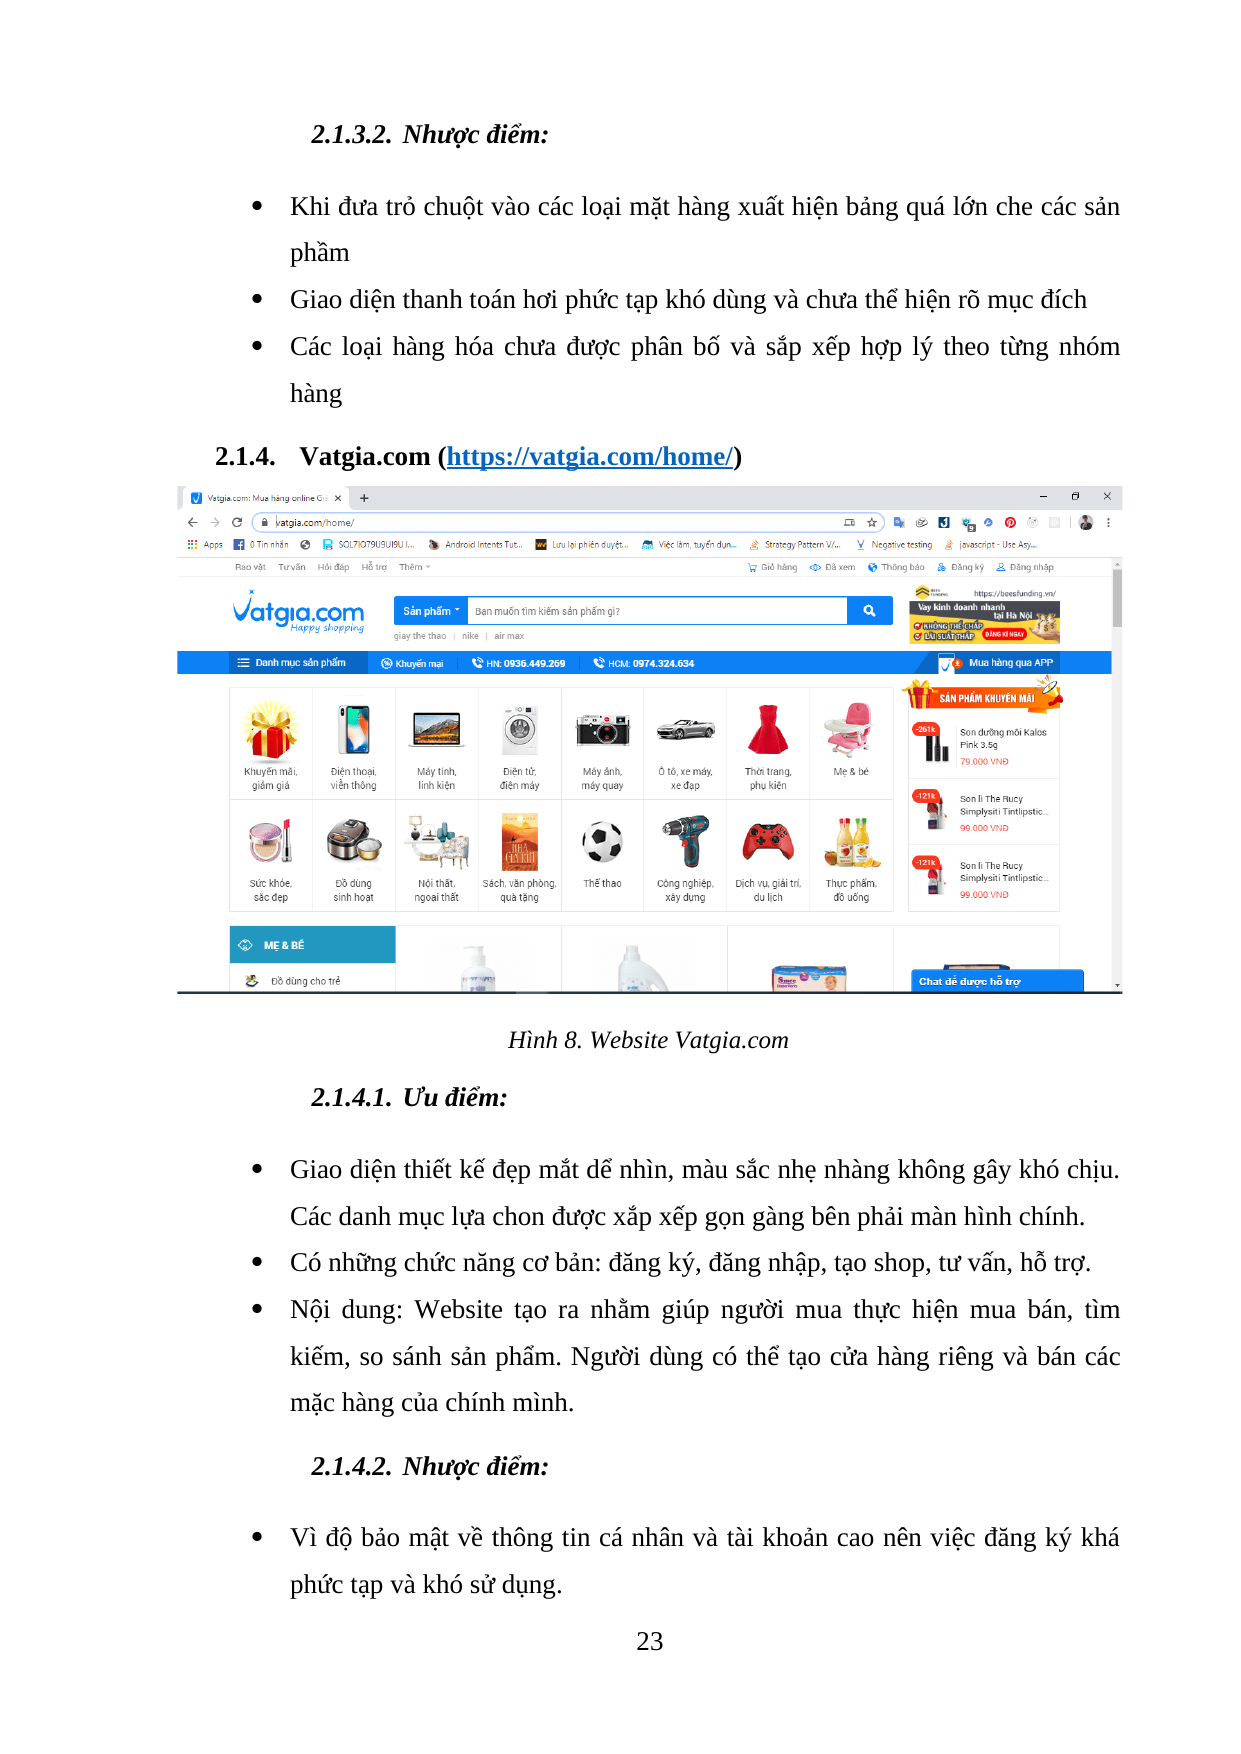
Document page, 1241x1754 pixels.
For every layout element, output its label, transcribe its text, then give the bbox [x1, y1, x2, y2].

picture [177, 486, 1123, 994]
subtitle Vatgia.com (https://vatgia.com/home/) [215, 440, 1122, 471]
list Có những chức năng cơ bản: đăng ký, đăng nhập, tạo shop, tư vấn, hỗ trợ. [252, 1246, 1122, 1277]
list Giao diện thanh toán hơi phức tạp khó dùng và chưa thể hiện rõ mục đích [252, 283, 1122, 314]
subtitle Ưu điểm: [311, 1081, 1122, 1112]
list Giao diện thiết kế đẹp mắt dể nhìn, màu sắc nhẹ nhàng không gây khó chịu. Các danh mục lựa chon được xắp xếp gọn gàng bên phải màn hình chính. [252, 1153, 1122, 1231]
list Khi đưa trỏ chuột vào các loại mặt hàng xuất hiện bảng quá lớn che các sản phầm [252, 190, 1122, 268]
subtitle Nhược điểm: [311, 1450, 1122, 1481]
text Hình 8. Website Vatgia.com [177, 1026, 1122, 1054]
list Vì độ bảo mật về thông tin cá nhân và tài khoản cao nên việc đăng ký khá phức tạp và khó sử dụng. [252, 1522, 1122, 1599]
list Các loại hàng hóa chưa được phân bố và sắp xếp hợp lý theo từng nhóm hàng [252, 330, 1122, 408]
list Nội dung: Website tạo ra nhằm giúp người mua thực hiện mua bán, tìm kiếm, so sánh sản phẩm. Người dùng có thể tạo cửa hàng riêng và bán các mặc hàng của chính mình. [252, 1293, 1122, 1418]
subtitle Nhược điểm: [311, 118, 1122, 149]
